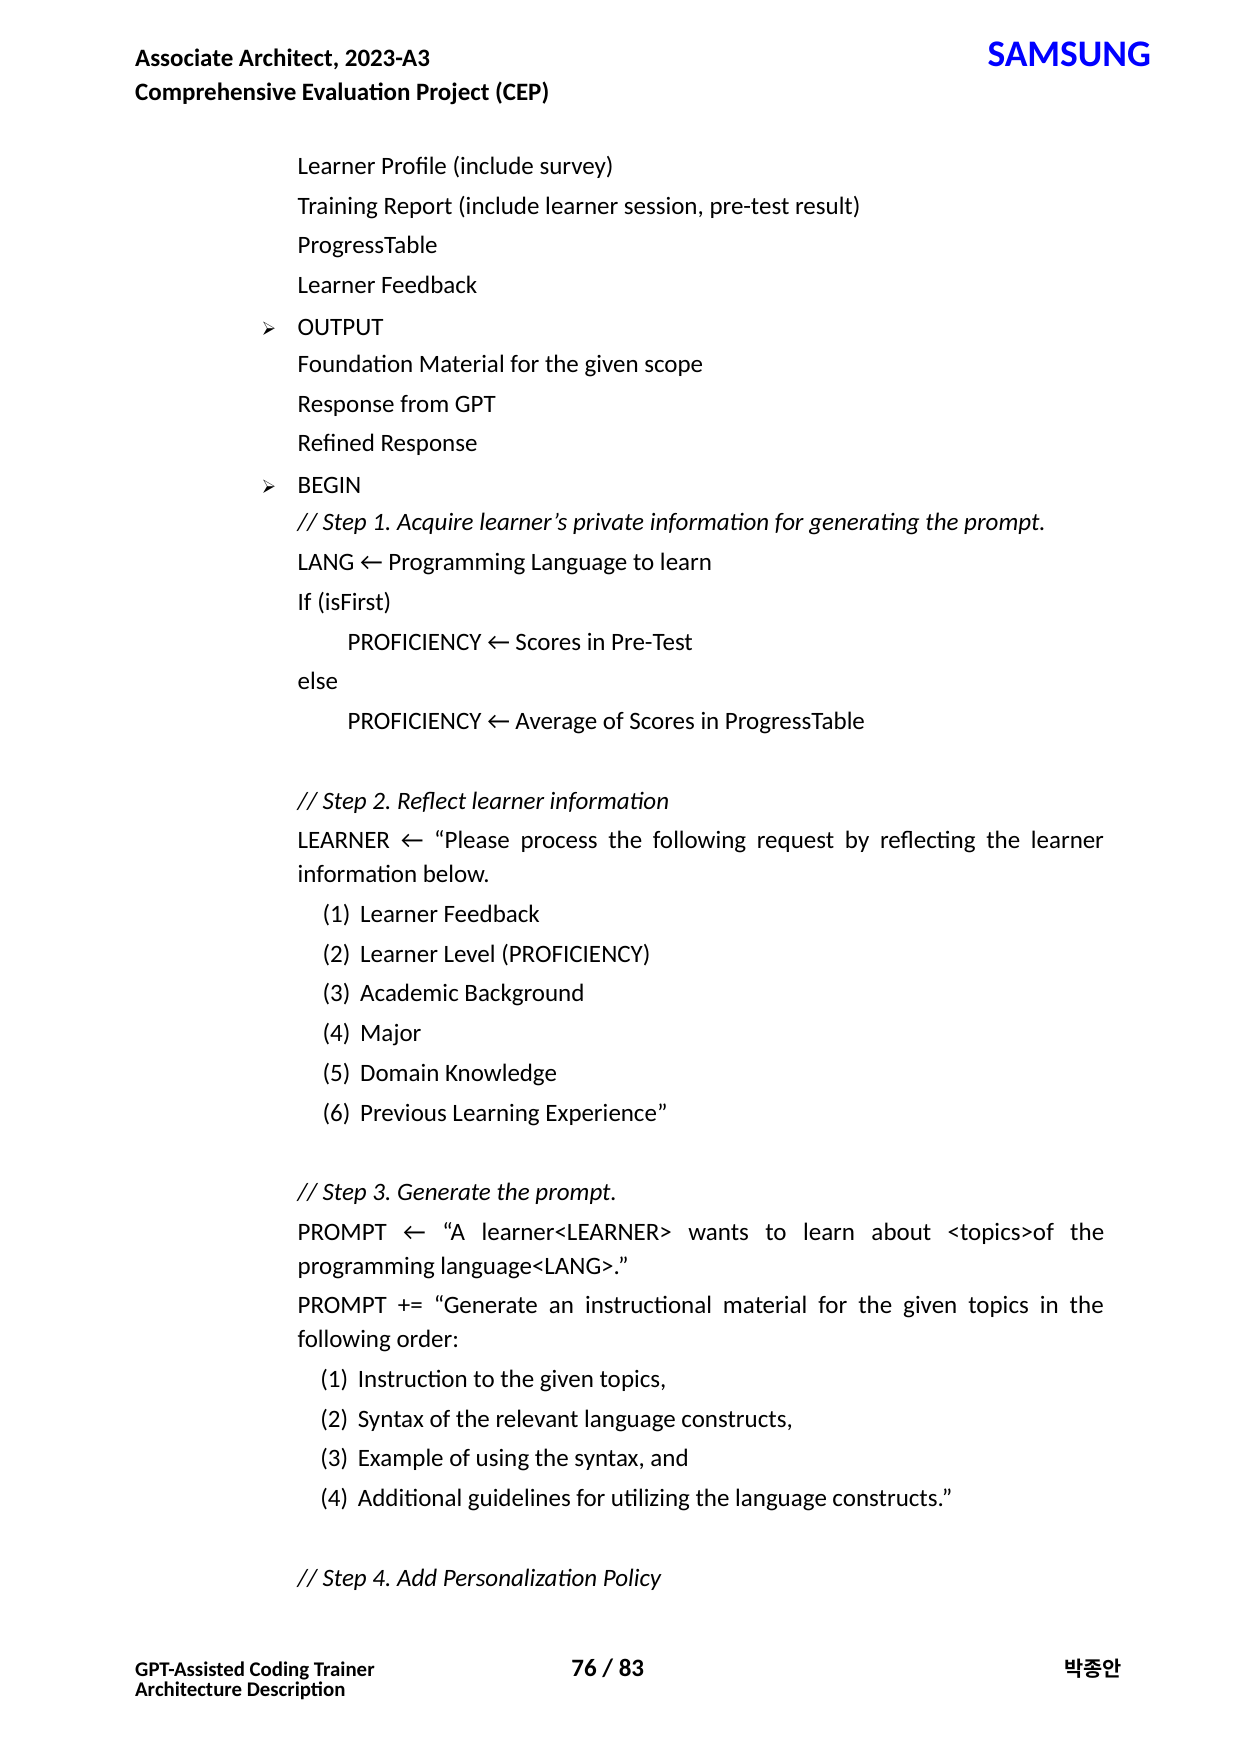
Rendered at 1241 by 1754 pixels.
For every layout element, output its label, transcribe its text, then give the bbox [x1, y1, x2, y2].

text LANG ← Programming Language to learn [297, 546, 1105, 577]
text Refined Response [297, 428, 1105, 458]
text If (isFirst) [297, 586, 1105, 616]
text PROFICIENCY ← Average of Scores in ProgressTable [297, 705, 1105, 736]
text // Step 4. Add Personalization Policy [297, 1562, 1105, 1592]
list Academic Background [322, 977, 1105, 1008]
list Instruction to the given topics, [320, 1363, 1105, 1393]
text LEARNER ← “Please process the following request by reflecting the learner information below. [297, 824, 1105, 889]
text Learner Profile (include survey) [297, 150, 1105, 181]
list Learner Feedback [322, 898, 1105, 928]
text else [297, 665, 1105, 696]
list Syntax of the relevant language constructs, [320, 1403, 1105, 1433]
list Previous Learning Experience” [322, 1097, 1105, 1127]
text PROMPT += “Generate an instructional material for the given topics in the following order: [297, 1289, 1105, 1354]
text Learner Feedback [297, 269, 1105, 300]
list Learner Level (PROFICIENCY) [322, 938, 1105, 968]
text // Step 1. Acquire learner’s private information for generating the prompt. [297, 506, 1105, 537]
text Response from GPT [297, 388, 1105, 418]
list Domain Knowledge [322, 1057, 1105, 1088]
text // Step 3. Generate the prompt. [297, 1176, 1105, 1207]
text PROFICIENCY ← Scores in Pre-Test [297, 626, 1105, 656]
text // Step 2. Reflect learner information [297, 785, 1105, 815]
text BEGIN [261, 469, 1105, 500]
text ProgressTable [297, 229, 1105, 260]
text Training Report (include learner session, pre-test result) [297, 190, 1105, 220]
list Major [322, 1017, 1105, 1048]
text Foundation Material for the given scope [297, 348, 1105, 378]
list Additional guidelines for utilizing the language constructs.” [320, 1482, 1105, 1513]
text OUTPUT [261, 311, 1105, 342]
list Example of using the syntax, and [320, 1442, 1105, 1473]
text PROMPT ← “A learner<LEARNER> wants to learn about <topics>of the programming language<LANG>.” [297, 1216, 1105, 1280]
